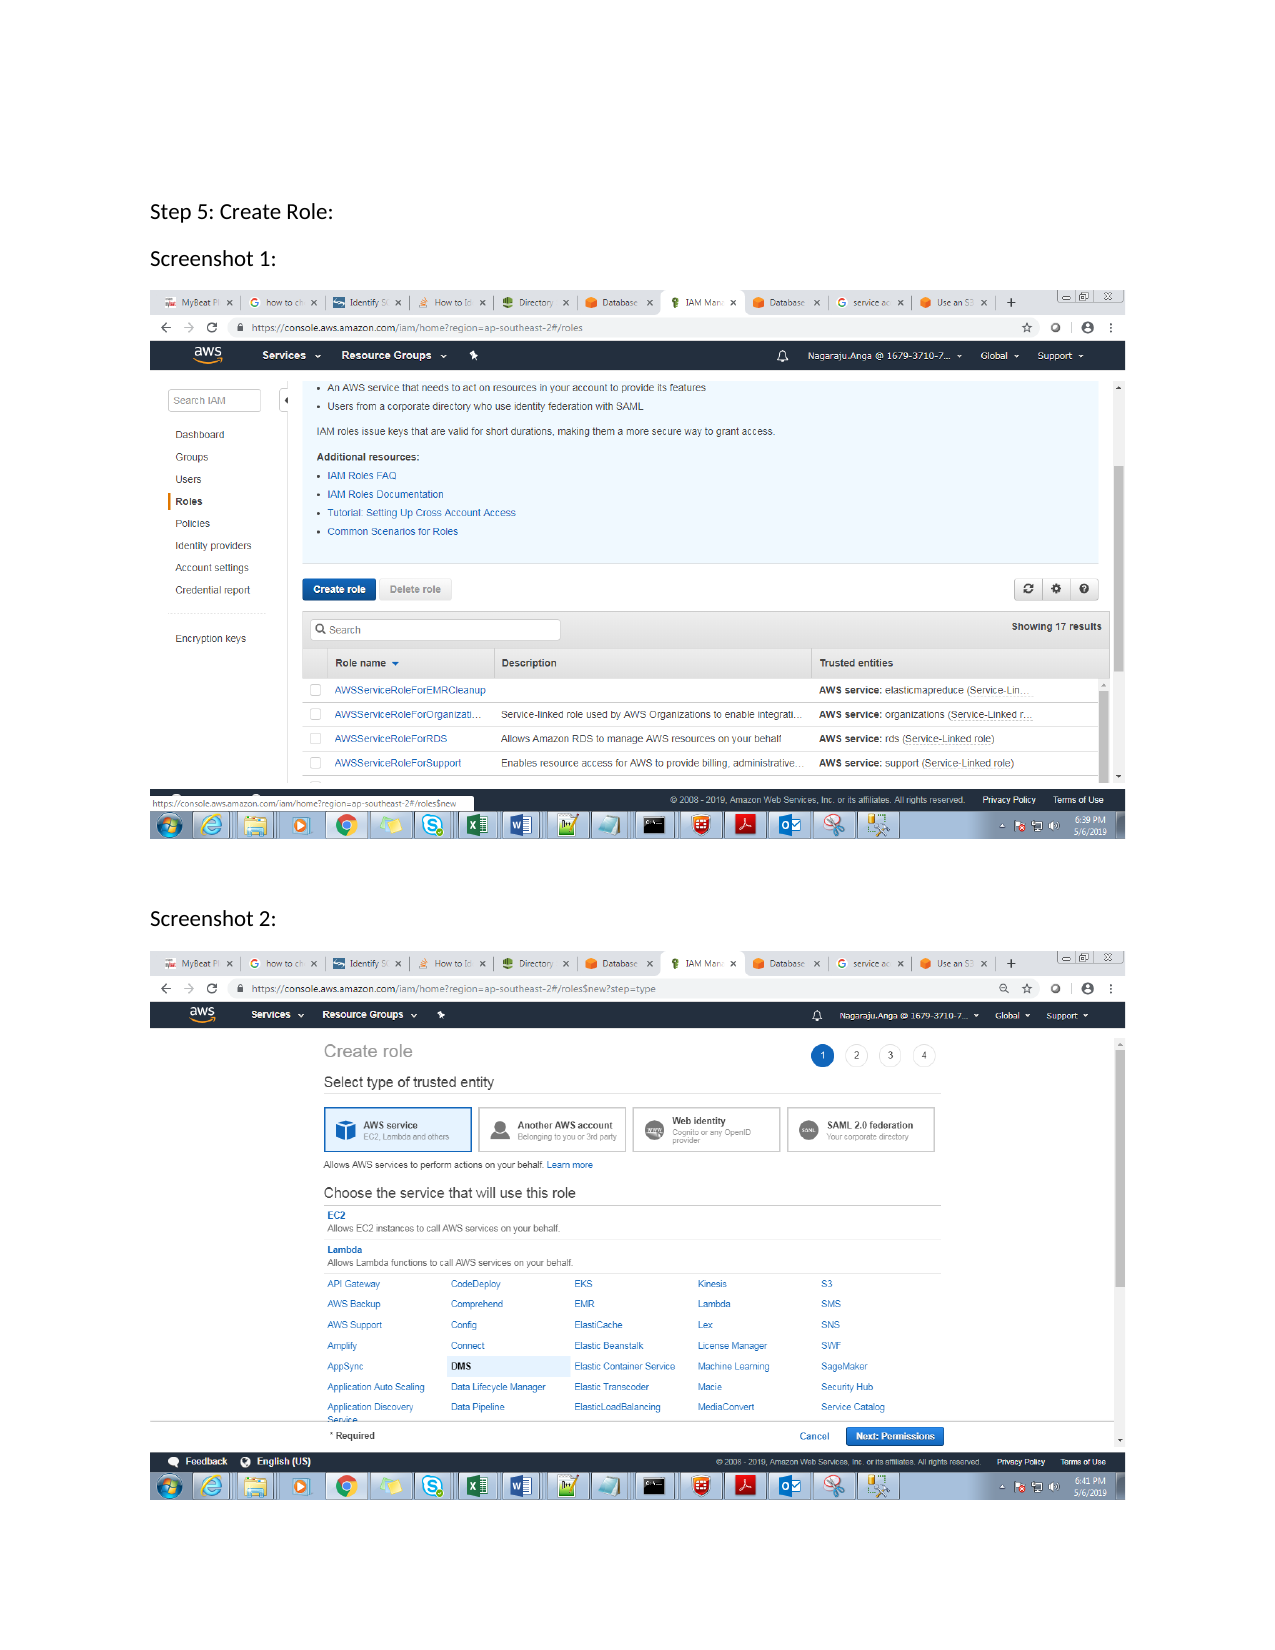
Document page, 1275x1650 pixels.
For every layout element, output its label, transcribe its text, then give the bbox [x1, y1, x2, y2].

text Step 5: Create Role: [150, 197, 1125, 225]
picture [150, 290, 1125, 839]
text Screenshot 2: [150, 904, 1125, 932]
picture [150, 951, 1125, 1500]
text Screenshot 1: [150, 244, 1125, 272]
